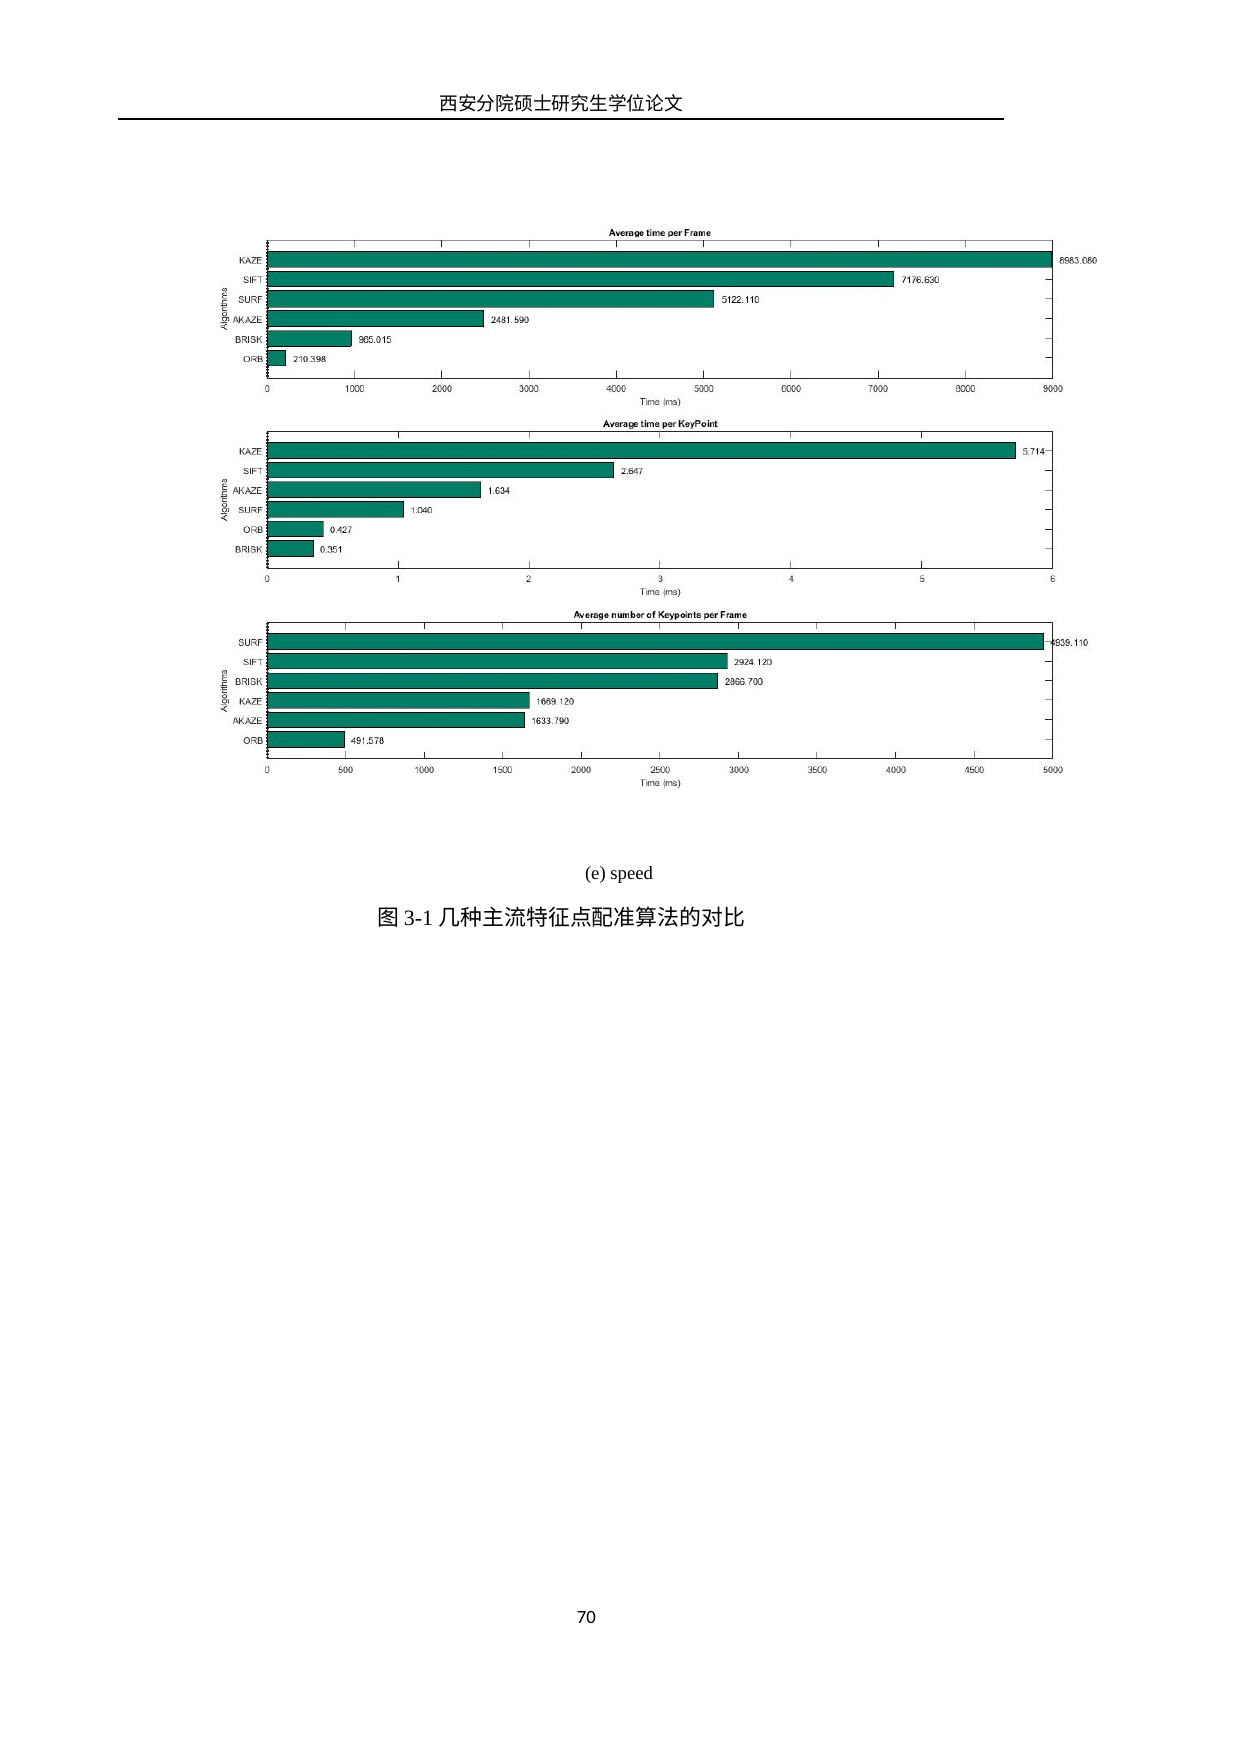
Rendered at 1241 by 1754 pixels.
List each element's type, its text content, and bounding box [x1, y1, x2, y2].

list (e) speed [206, 857, 1004, 889]
text 图3-1 几种主流特征点配准算法的对比 [118, 900, 1004, 932]
picture [205, 192, 1108, 829]
